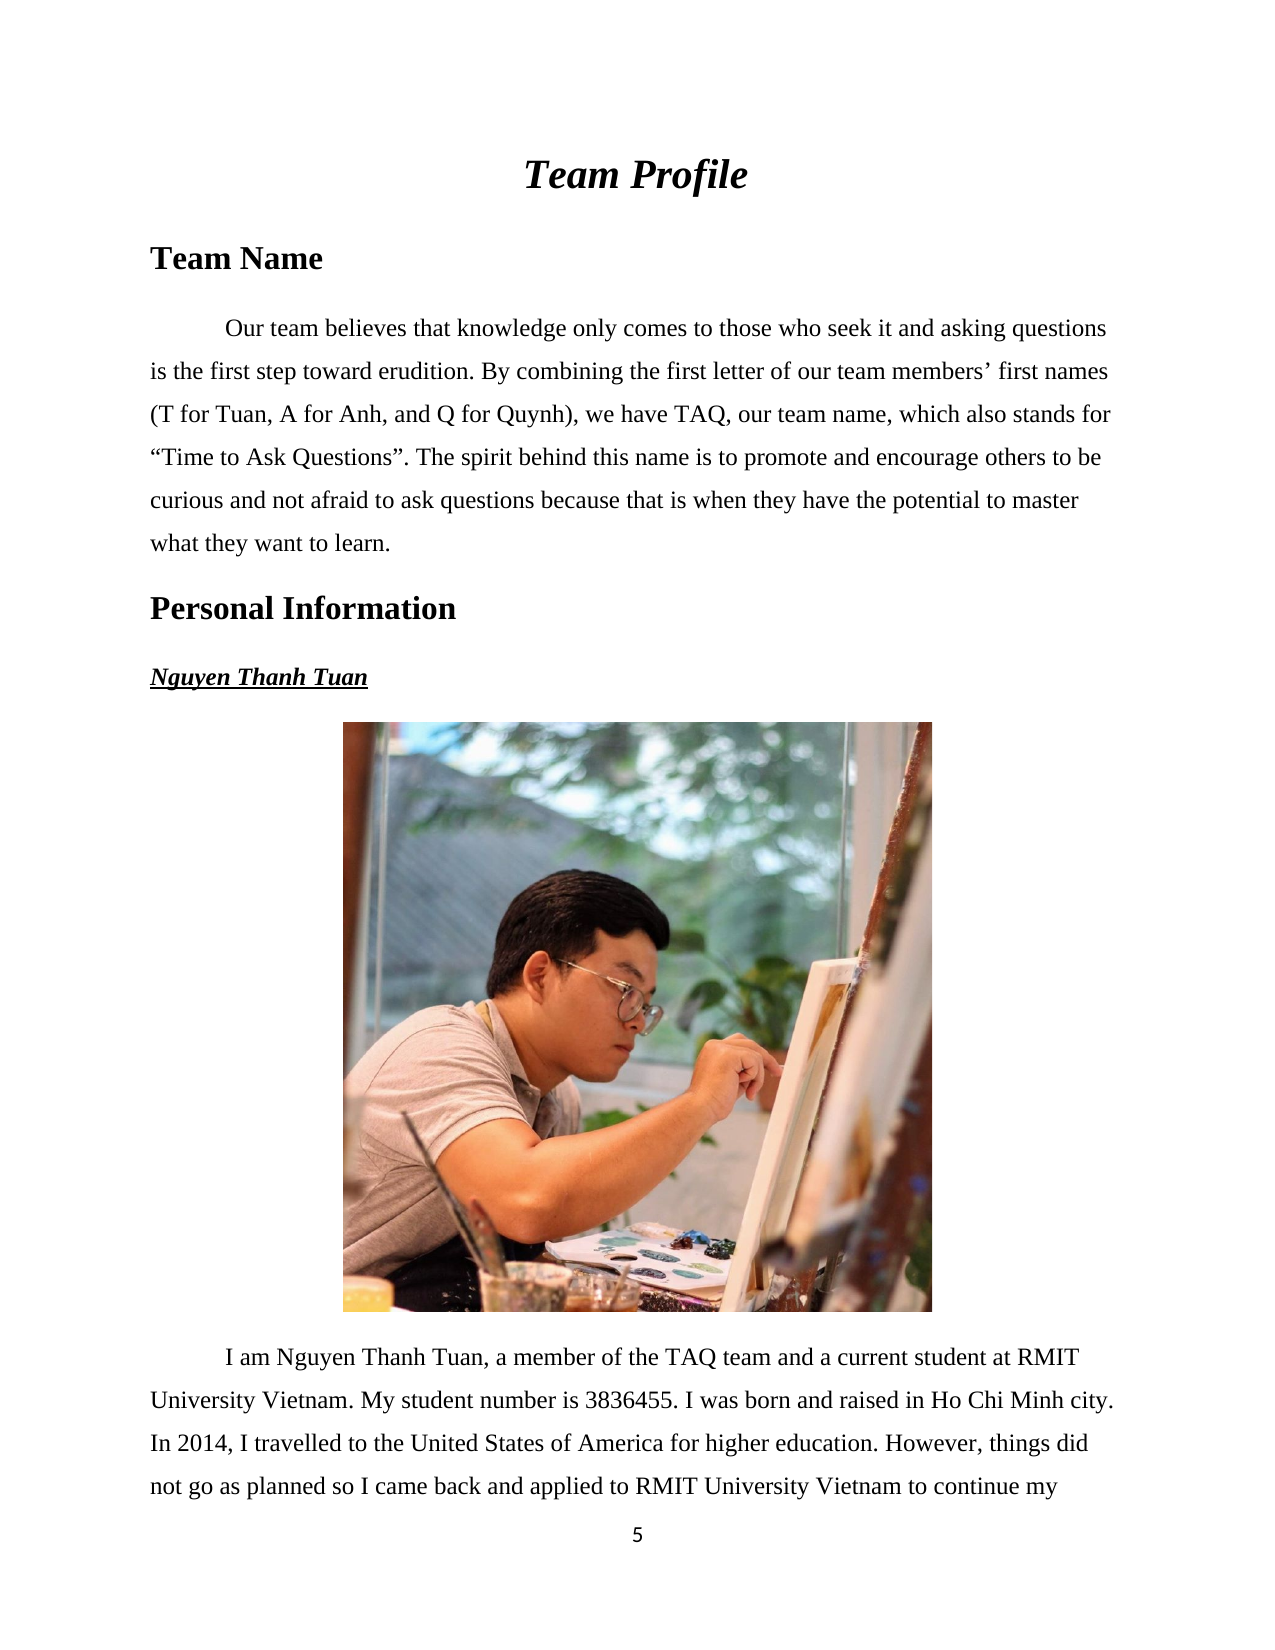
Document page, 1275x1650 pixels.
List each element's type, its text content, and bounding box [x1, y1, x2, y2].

text Nguyen Thanh Tuan [150, 662, 1125, 691]
text Team Name [150, 238, 1125, 277]
text Personal Information [150, 588, 1125, 626]
text Team Profile [150, 150, 1125, 198]
picture [343, 722, 933, 1312]
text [150, 1342, 1125, 1500]
text Our team believes that knowledge only comes to those who seek it and asking questions is the first step toward erudition. By combining the first letter of our team members’ first names (T for Tuan, A for Anh, and Q for Quynh), we have TAQ, our team name, which also stands for “Time to Ask Questions”. The spirit behind this name is to promote and encourage others to be curious and not afraid to ask questions because that is when they have the potential to master what they want to learn. [150, 313, 1125, 557]
